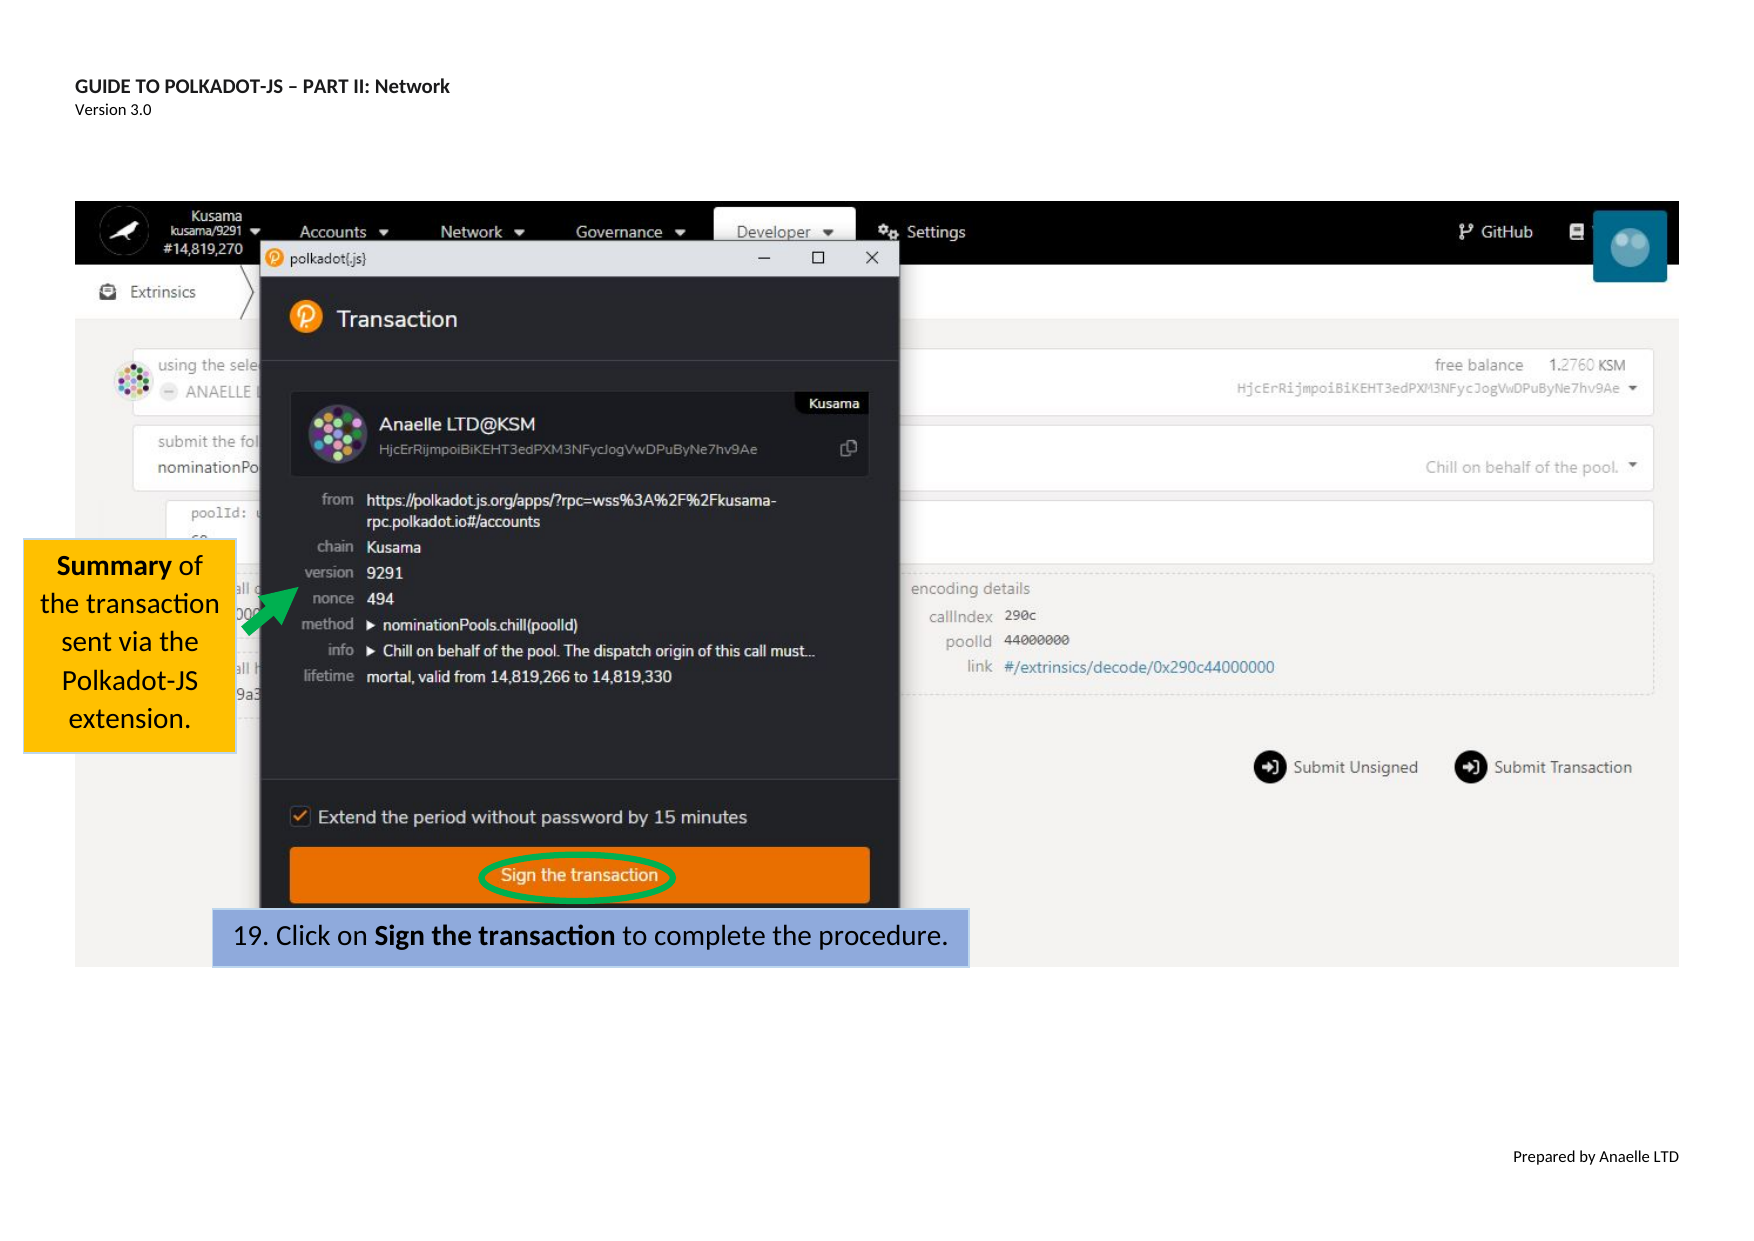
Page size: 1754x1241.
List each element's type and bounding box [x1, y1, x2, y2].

picture [75, 201, 1679, 967]
